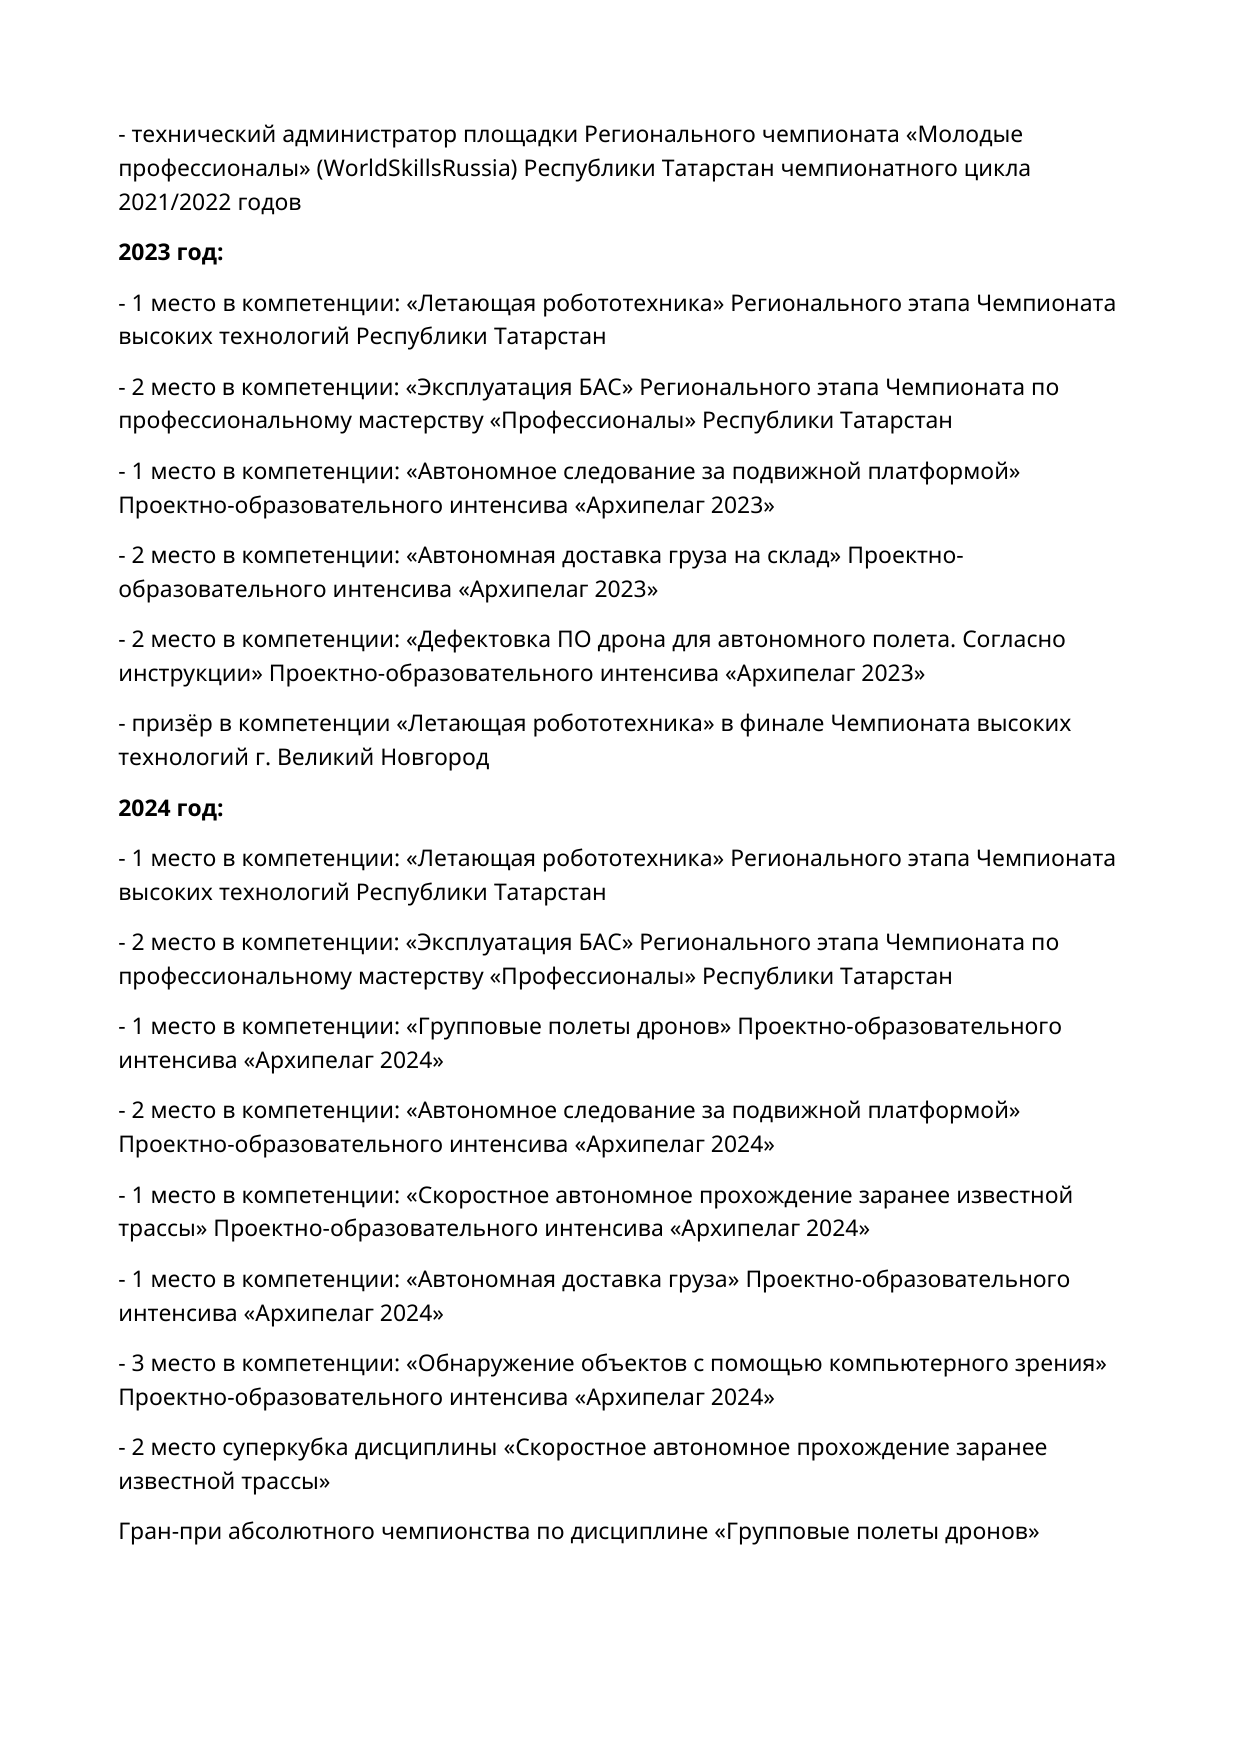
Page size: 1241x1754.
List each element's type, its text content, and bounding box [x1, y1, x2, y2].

text - 2 место в компетенции: «Эксплуатация БАС» Регионального этапа Чемпионата по профессиональному мастерству «Профессионалы» Республики Татарстан [118, 371, 1122, 436]
text - 2 место в компетенции: «Дефектовка ПО дрона для автономного полета. Согласно инструкции» Проектно-образовательного интенсива «Архипелаг 2023» [118, 623, 1122, 688]
text - 1 место в компетенции: «Групповые полеты дронов» Проектно-образовательного интенсива «Архипелаг 2024» [118, 1010, 1122, 1075]
text - 1 место в компетенции: «Скоростное автономное прохождение заранее известной трассы» Проектно-образовательного интенсива «Архипелаг 2024» [118, 1178, 1122, 1243]
text Гран-при абсолютного чемпионства по дисциплине «Групповые полеты дронов» [118, 1515, 1122, 1546]
text - 2 место в компетенции: «Автономное следование за подвижной платформой» Проектно-образовательного интенсива «Архипелаг 2024» [118, 1094, 1122, 1159]
text - 1 место в компетенции: «Летающая робототехника» Регионального этапа Чемпионата высоких технологий Республики Татарстан [118, 286, 1122, 351]
text - 2 место в компетенции: «Эксплуатация БАС» Регионального этапа Чемпионата по профессиональному мастерству «Профессионалы» Республики Татарстан [118, 926, 1122, 991]
text - 1 место в компетенции: «Летающая робототехника» Регионального этапа Чемпионата высоких технологий Республики Татарстан [118, 842, 1122, 907]
text - 1 место в компетенции: «Автономная доставка груза» Проектно-образовательного интенсива «Архипелаг 2024» [118, 1263, 1122, 1328]
text - 1 место в компетенции: «Автономное следование за подвижной платформой» Проектно-образовательного интенсива «Архипелаг 2023» [118, 455, 1122, 520]
text - технический администратор площадки Регионального чемпионата «Молодые профессионалы» (WorldSkillsRussia) Республики Татарстан чемпионатного цикла 2021/2022 годов [118, 118, 1122, 217]
text - призёр в компетенции «Летающая робототехника» в финале Чемпионата высоких технологий г. Великий Новгород [118, 707, 1122, 772]
text 2024 год: [118, 791, 1122, 823]
text - 3 место в компетенции: «Обнаружение объектов с помощью компьютерного зрения» Проектно-образовательного интенсива «Архипелаг 2024» [118, 1347, 1122, 1412]
text - 2 место суперкубка дисциплины «Скоростное автономное прохождение заранее известной трассы» [118, 1431, 1122, 1496]
text 2023 год: [118, 236, 1122, 267]
text - 2 место в компетенции: «Автономная доставка груза на склад» Проектно-образовательного интенсива «Архипелаг 2023» [118, 539, 1122, 604]
